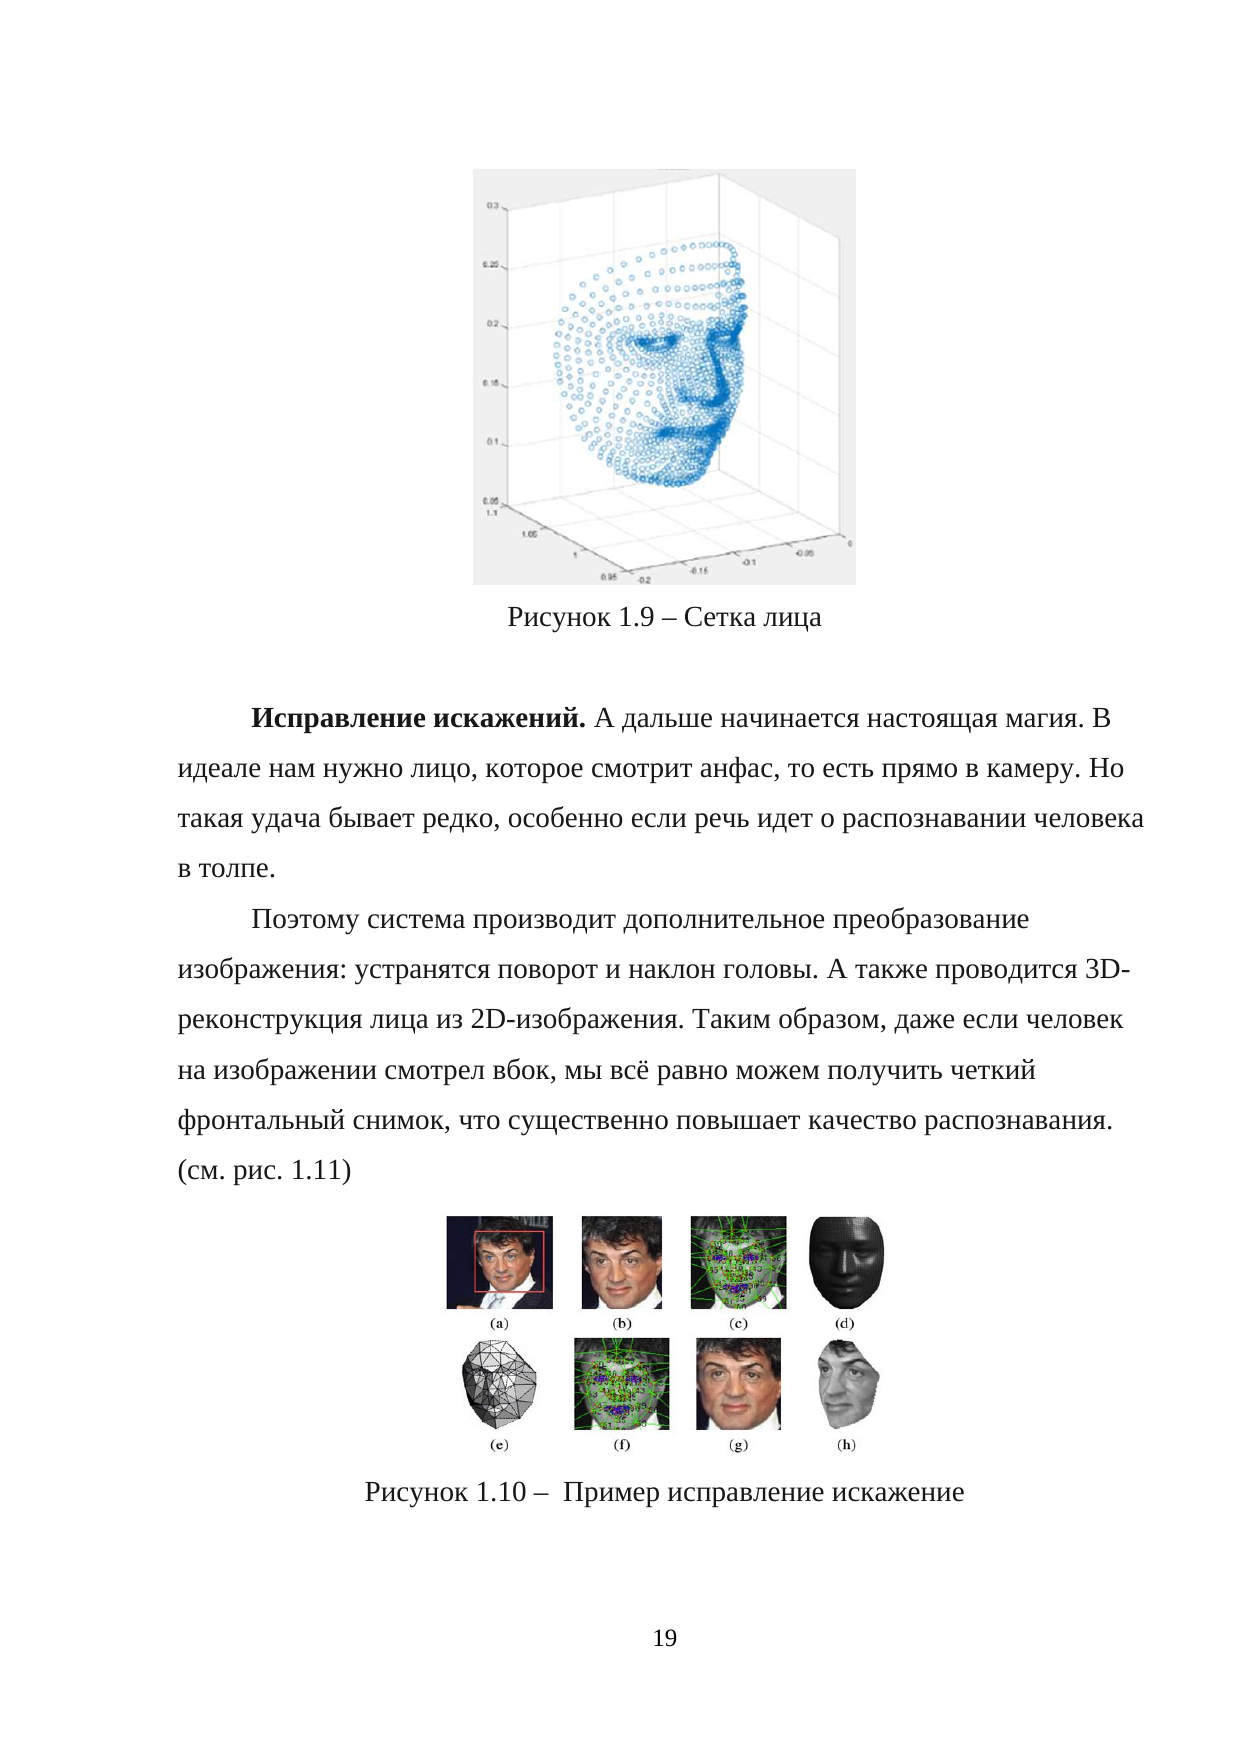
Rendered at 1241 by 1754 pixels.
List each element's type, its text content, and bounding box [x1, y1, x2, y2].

picture [433, 1202, 896, 1460]
text Рисунок 1.9 – Сетка лица [684, 599, 1152, 633]
text Поэтому система производит дополнительное преобразование изображения: устранятся поворот и наклон головы. А также проводится 3D-реконструкция лица из 2D-изображения. Таким образом, даже если человек на изображении смотрел вбок, мы всё равно можем получить четкий фронтальный снимок, что существенно повышает качество распознавания. (см. рис. 1.11) [177, 901, 1152, 1186]
text Рисунок 1.10 – Пример исправление искажение [584, 1474, 1152, 1508]
text Рисунок 1.9 – Сетка лица [177, 599, 662, 633]
text Исправление искажений. А дальше начинается настоящая магия. В идеале нам нужно лицо, которое смотрит анфас, то есть прямо в камеру. Но такая удача бывает редко, особенно если речь идет о распознавании человека в толпе. [177, 700, 1152, 884]
text Рисунок 1.10 – Пример исправление искажение [177, 1474, 534, 1508]
picture [472, 168, 857, 585]
